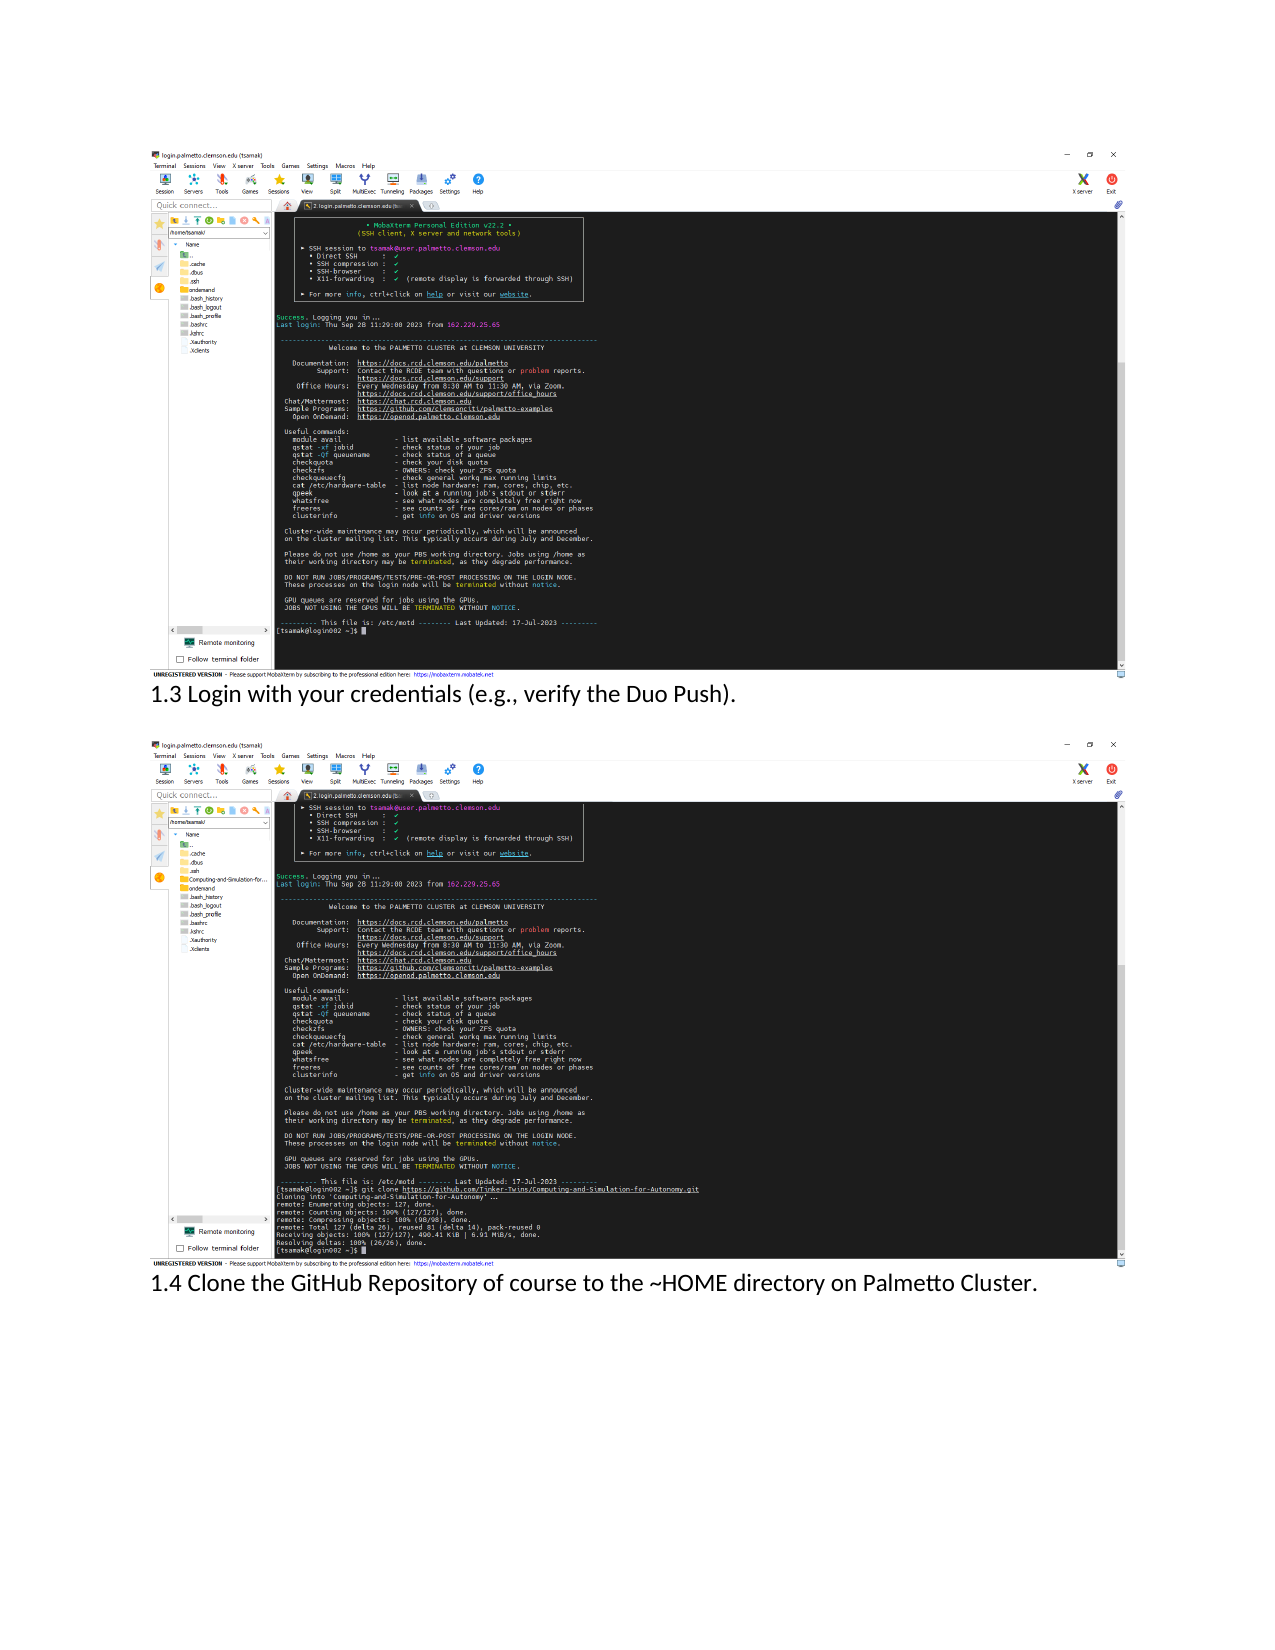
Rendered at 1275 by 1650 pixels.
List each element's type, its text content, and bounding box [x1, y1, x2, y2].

picture [150, 739, 1125, 1268]
list Clone the GitHub Repository of course to the ~HOME directory on Palmetto Cluster. [150, 1268, 1125, 1298]
picture [150, 150, 1125, 679]
list Login with your credentials (e.g., verify the Duo Push). [150, 679, 1125, 709]
